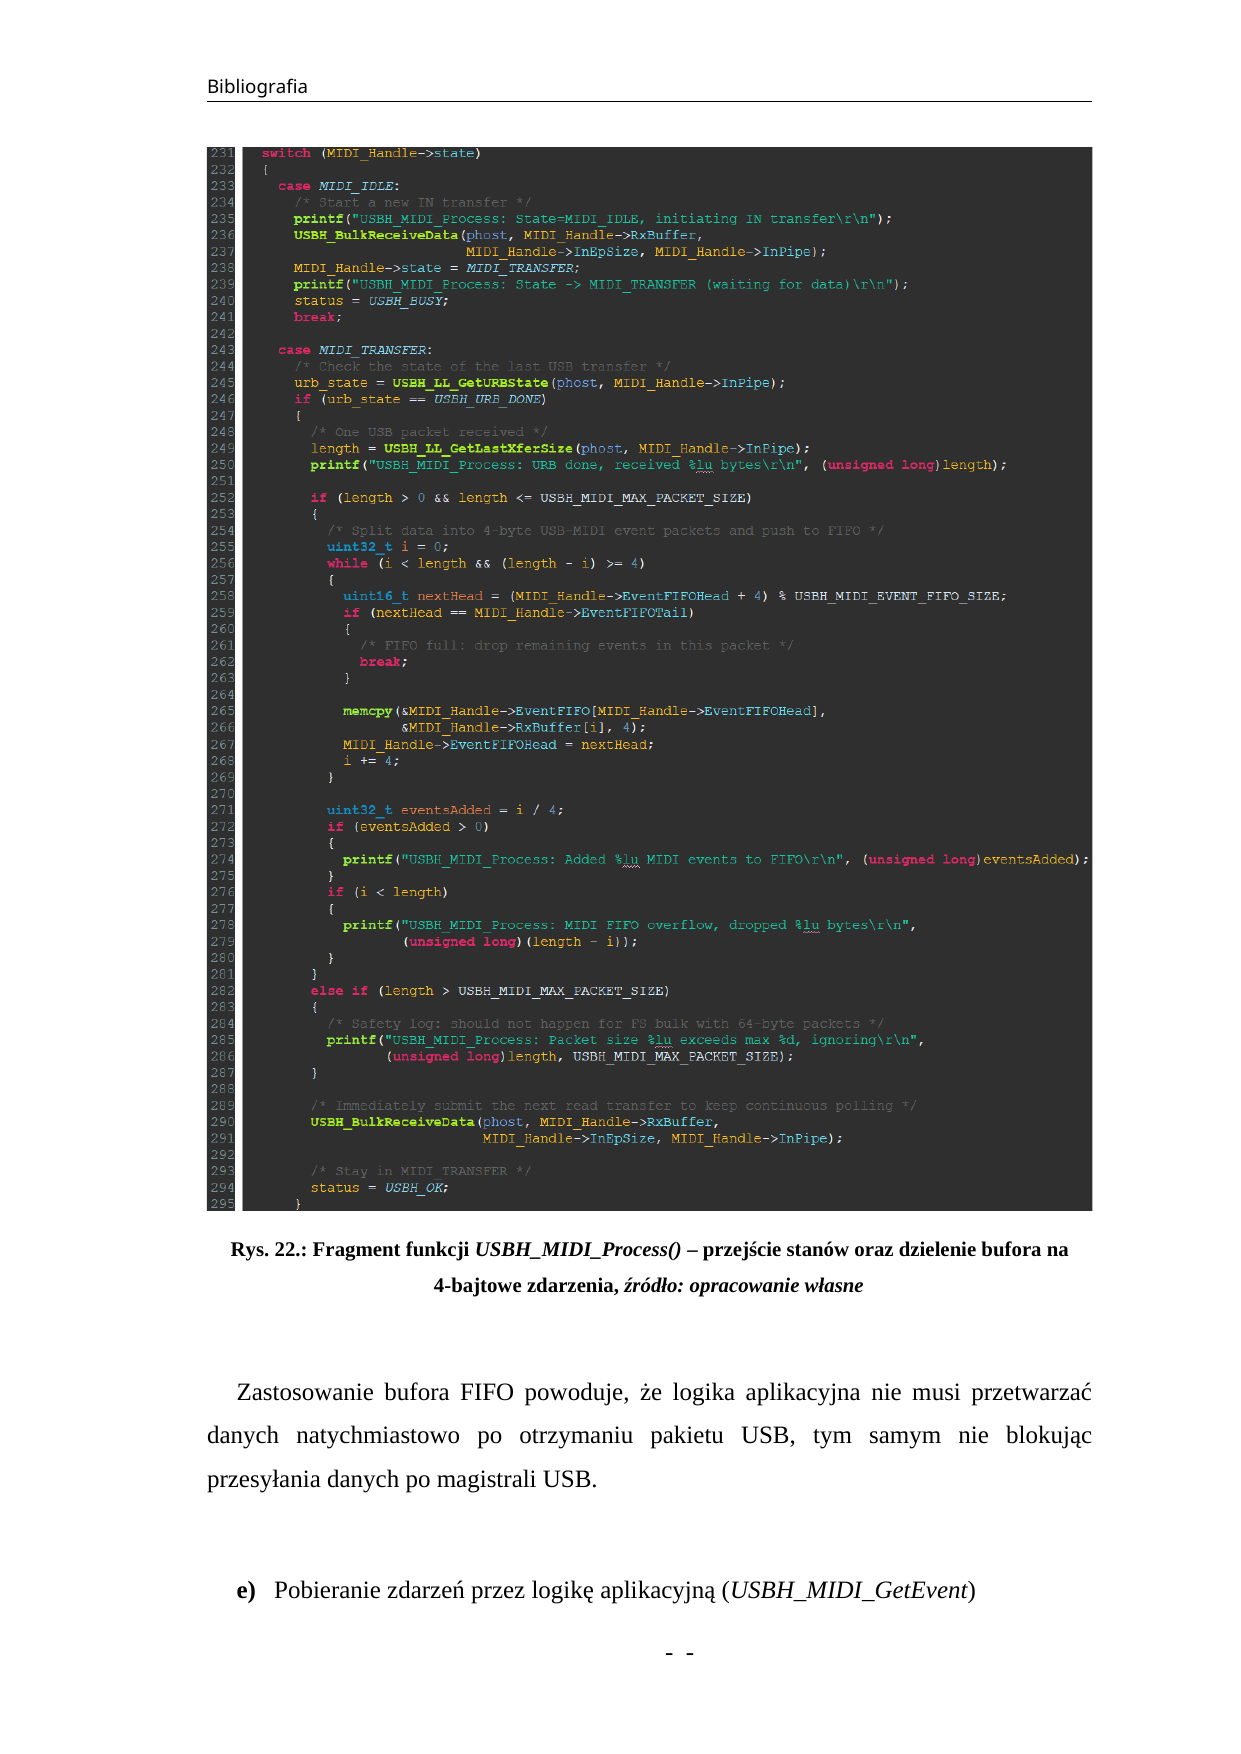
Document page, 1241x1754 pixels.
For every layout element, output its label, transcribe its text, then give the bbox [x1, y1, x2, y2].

text Zastosowanie bufora FIFO powoduje, że logika aplikacyjna nie musi przetwarzać danych natychmiastowo po otrzymaniu pakietu USB, tym samym nie blokując przesyłania danych po magistrali USB. [207, 1377, 1092, 1492]
list Pobieranie zdarzeń przez logikę aplikacyjną (USBH_MIDI_GetEvent) [236, 1575, 1092, 1604]
picture [206, 147, 1093, 1211]
